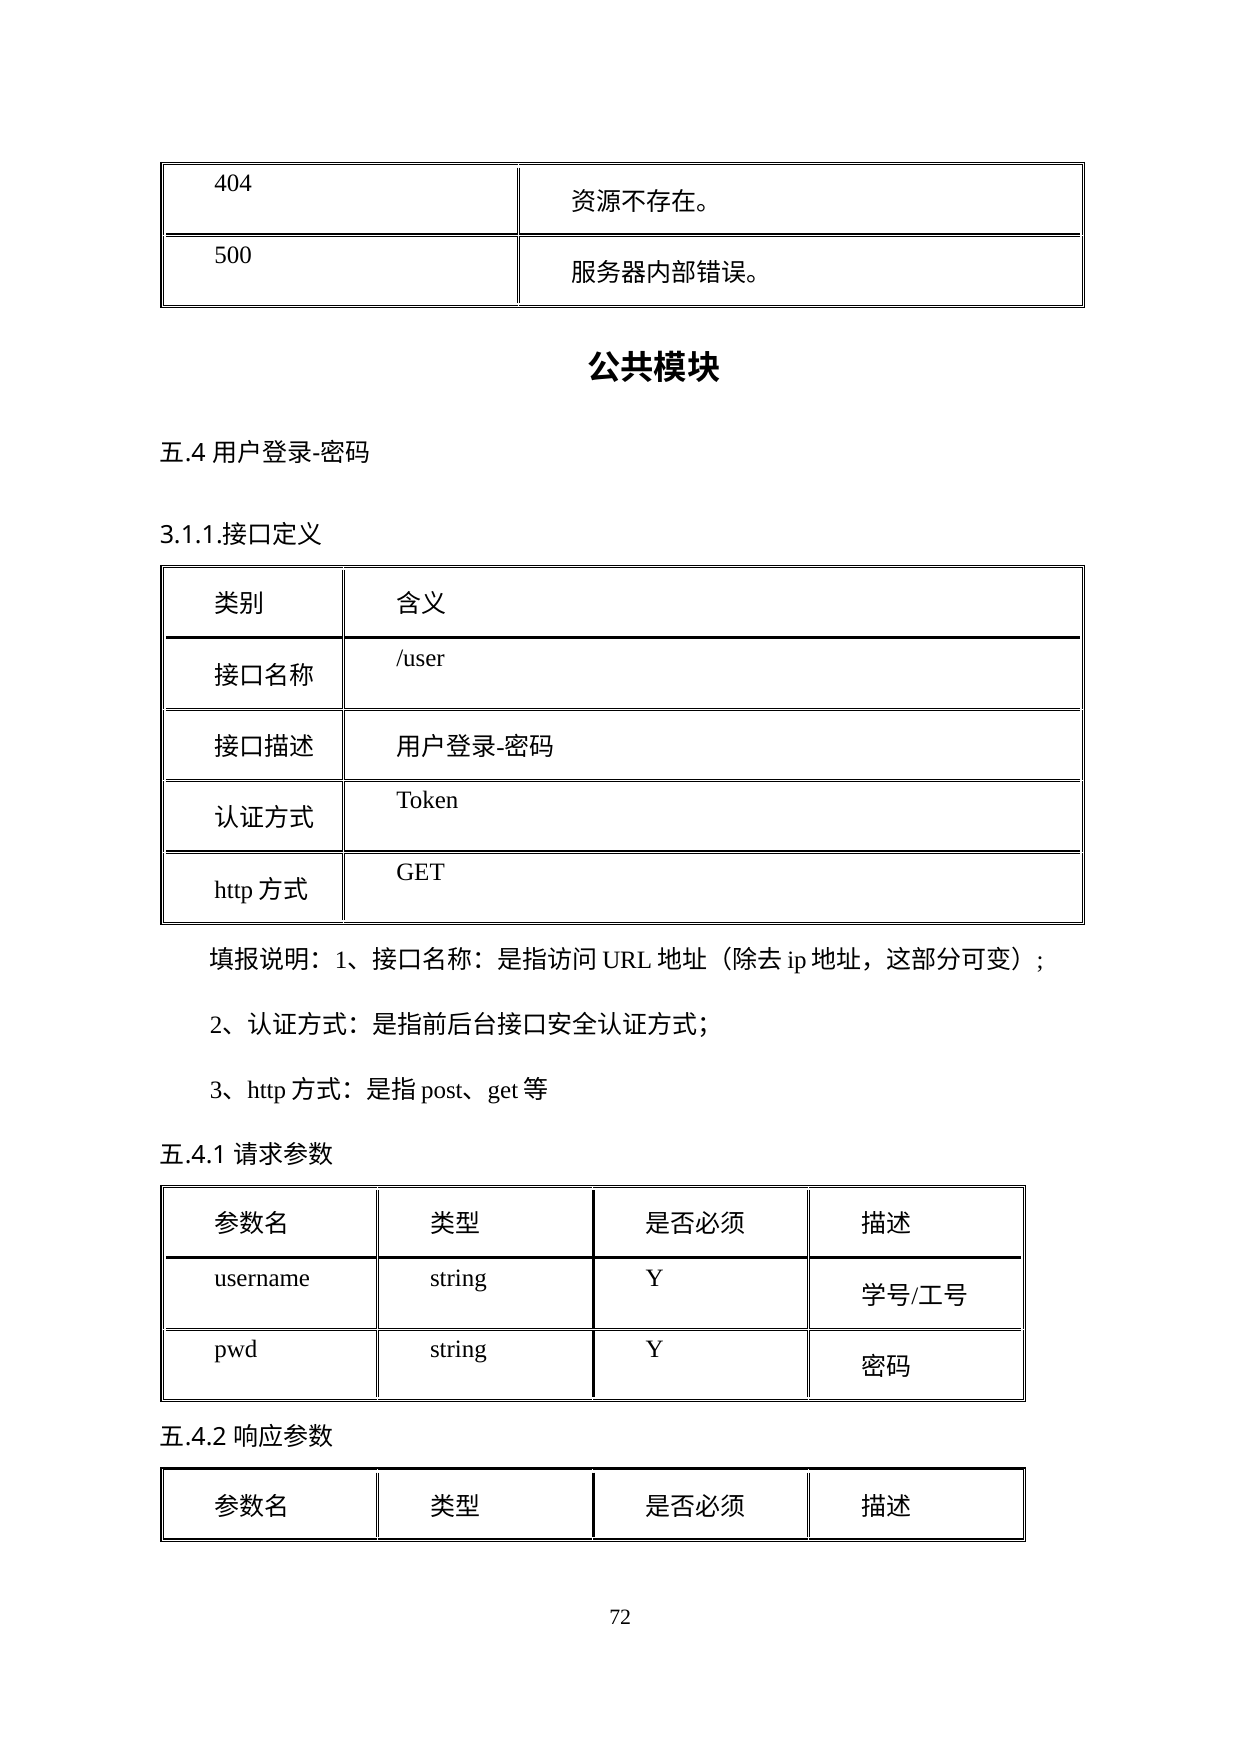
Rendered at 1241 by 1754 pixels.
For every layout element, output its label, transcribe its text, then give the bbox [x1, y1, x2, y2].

subtitle 公共模块 [159, 333, 1081, 398]
text 填报说明：1、接口名称：是指访问URL地址（除去ip地址，这部分可变）; [159, 925, 1081, 990]
table_header 参数名 [164, 1188, 377, 1256]
table_cell username [164, 1256, 376, 1327]
table_header 类型 [378, 1469, 593, 1538]
table_cell string [379, 1259, 592, 1327]
table_cell 500 [164, 233, 519, 304]
table_cell 密码 [809, 1328, 1023, 1399]
table_header 含义 [344, 568, 1082, 636]
table_header 类别 [164, 568, 344, 636]
table_cell Y [595, 1259, 807, 1327]
table_header 描述 [809, 1188, 1023, 1256]
table_cell /user [345, 636, 1082, 707]
table_cell 接口描述 [164, 708, 342, 779]
table_cell GET [344, 850, 1082, 921]
table_cell 服务器内部错误。 [519, 233, 1082, 304]
table_cell string [378, 1331, 593, 1399]
table_cell 404 [164, 165, 519, 233]
subtitle 3.1.1.接口定义 [159, 500, 1081, 565]
table_cell 资源不存在。 [519, 165, 1082, 233]
subtitle 请求参数 [159, 1120, 1081, 1185]
table_cell 用户登录-密码 [345, 708, 1082, 779]
subtitle 用户登录-密码 [159, 418, 1081, 483]
table_cell http方式 [164, 850, 344, 921]
table_cell 学号/工号 [810, 1256, 1023, 1327]
table_header 是否必须 [593, 1470, 809, 1538]
table_cell 认证方式 [162, 779, 344, 850]
table_cell Token [344, 779, 1083, 850]
table_header 描述 [809, 1470, 1023, 1538]
table_cell Y [593, 1331, 809, 1399]
table_cell 接口名称 [164, 636, 342, 707]
table_header 是否必须 [593, 1188, 809, 1256]
text 3、http方式：是指post、get等 [159, 1055, 1081, 1120]
table_cell pwd [164, 1328, 377, 1399]
table_header 类型 [378, 1186, 593, 1256]
subtitle 响应参数 [159, 1402, 1081, 1467]
table_header 参数名 [164, 1470, 377, 1538]
text 2、认证方式：是指前后台接口安全认证方式； [159, 990, 1081, 1055]
